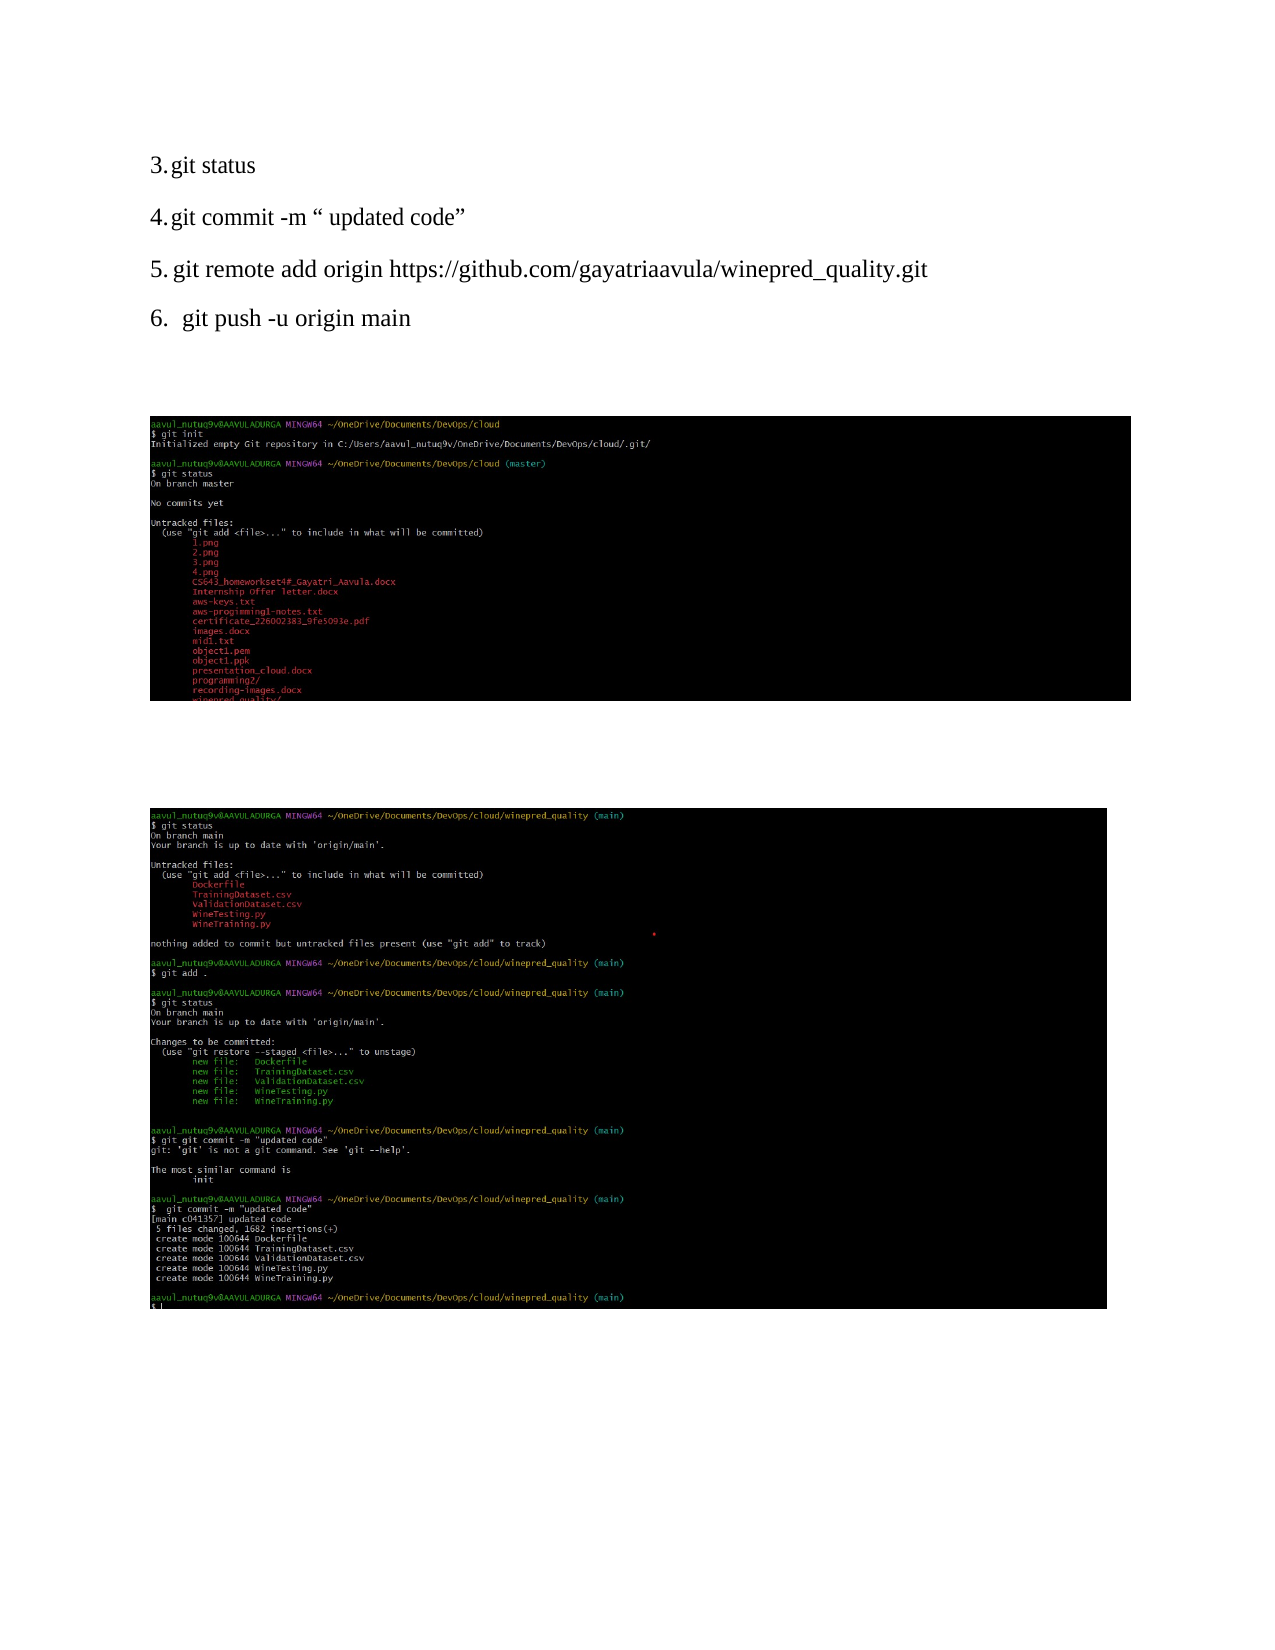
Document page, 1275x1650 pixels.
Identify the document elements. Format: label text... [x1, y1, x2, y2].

picture [150, 416, 1131, 701]
picture [150, 808, 1107, 1309]
list git status [150, 150, 1189, 179]
list git remote add origin https://github.com/gayatriaavula/winepred_quality.git [150, 254, 1189, 282]
list git push -u origin main [150, 303, 1189, 332]
list git commit -m “ updated code” [150, 202, 1189, 231]
